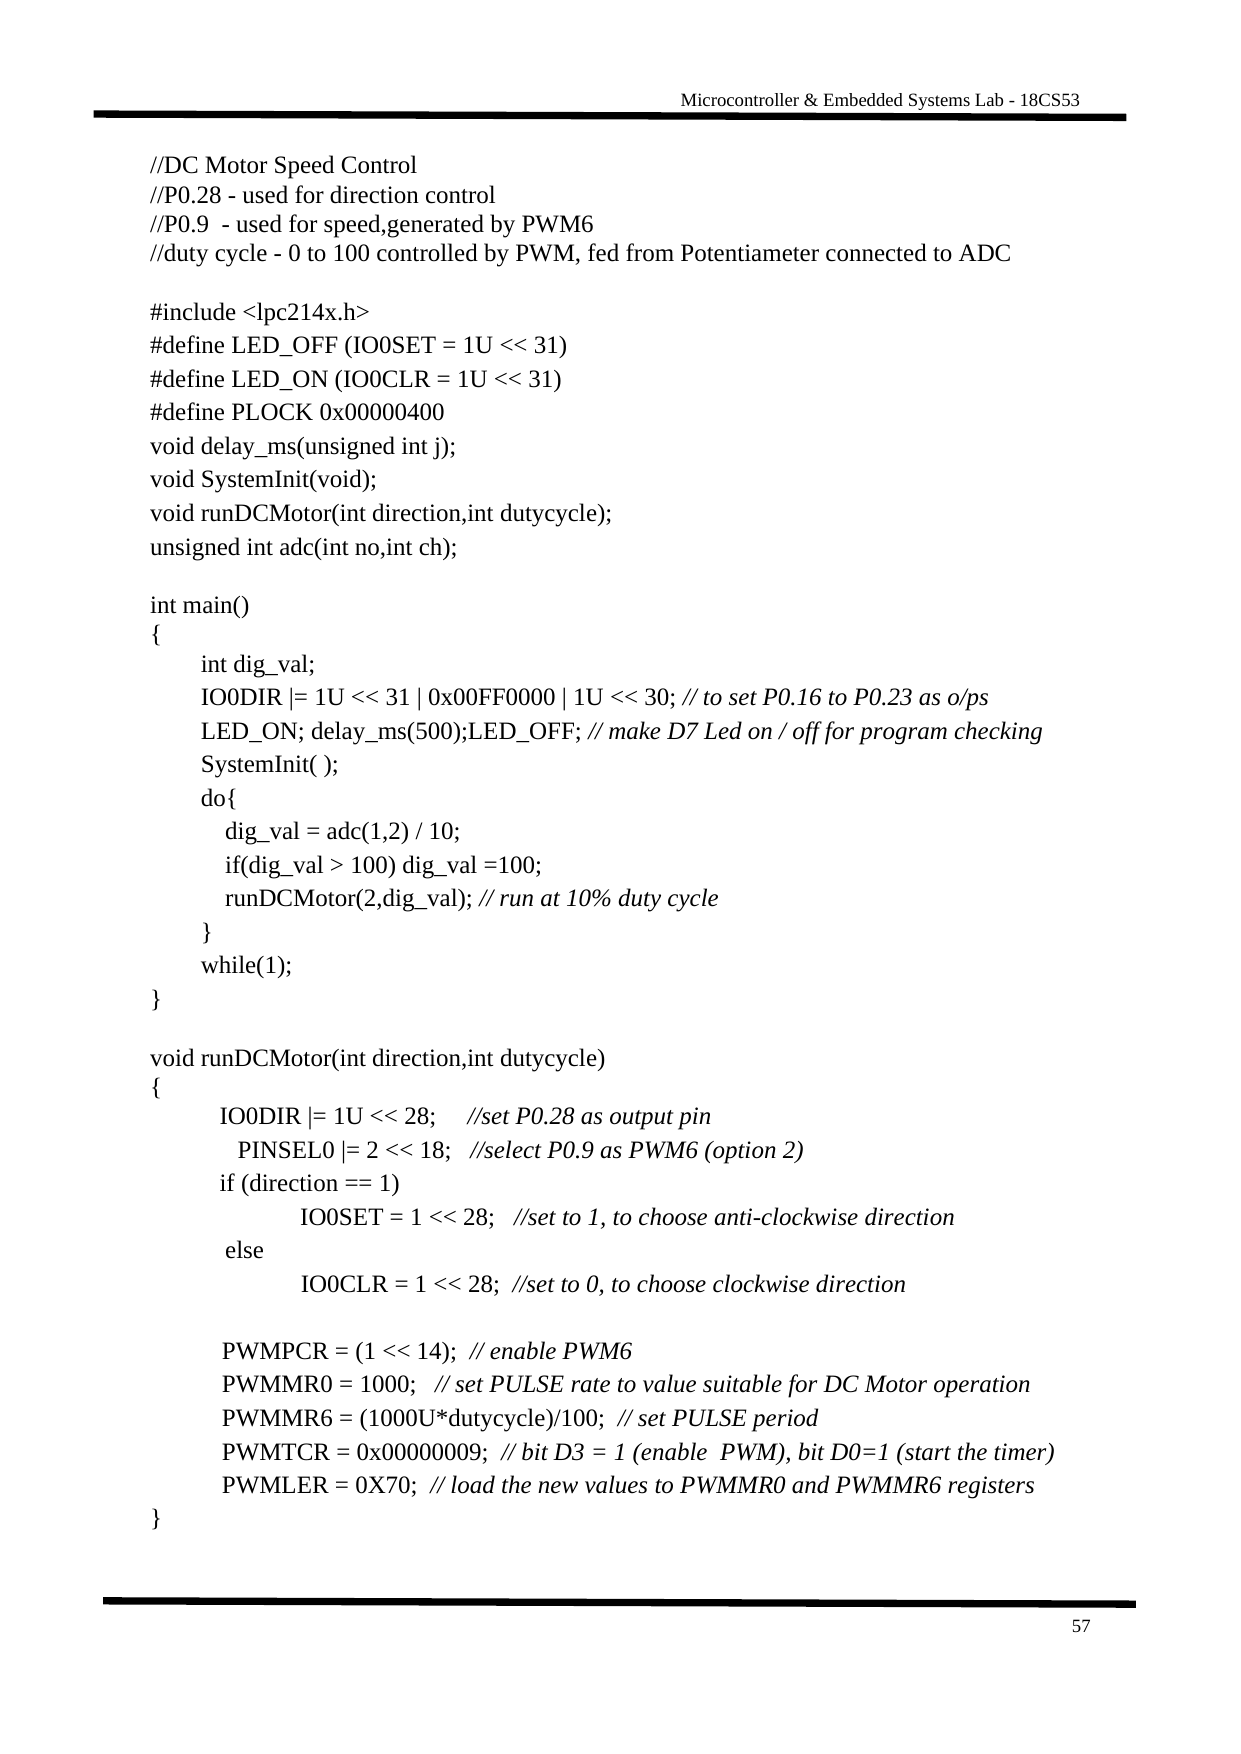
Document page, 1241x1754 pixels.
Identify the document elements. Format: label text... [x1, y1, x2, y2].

text void runDCMotor(int direction,int dutycycle) [150, 1043, 1090, 1071]
text IO0DIR |= 1U << 31 | 0x00FF0000 | 1U << 30; // to set P0.16 to P0.23 as o/ps [150, 682, 1090, 711]
text { [150, 1072, 1090, 1101]
text void runDCMotor(int direction,int dutycycle); [150, 498, 1090, 527]
text //P0.9 - used for speed,generated by PWM6 [150, 209, 1090, 238]
text IO0SET = 1 << 28; //set to 1, to choose anti-clockwise direction [150, 1202, 1090, 1231]
text } [150, 917, 1090, 946]
text PWMPCR = (1 << 14); // enable PWM6 [150, 1336, 1090, 1365]
text if (direction == 1) [150, 1168, 1090, 1197]
text } [150, 984, 1090, 1013]
text int main() [150, 590, 1090, 619]
text if(dig_val > 100) dig_val =100; [150, 850, 1090, 879]
text IO0CLR = 1 << 28; //set to 0, to choose clockwise direction [150, 1269, 1090, 1298]
text int dig_val; [150, 649, 1090, 677]
text #define LED_ON (IO0CLR = 1U << 31) [150, 364, 1090, 393]
text LED_ON; delay_ms(500);LED_OFF; // make D7 Led on / off for program checking [150, 716, 1090, 744]
text //duty cycle - 0 to 100 controlled by PWM, fed from Potentiameter connected to ADC [150, 238, 1090, 267]
text PWMTCR = 0x00000009; // bit D3 = 1 (enable PWM), bit D0=1 (start the timer) PWMLER = 0X70; // load the new values to PWMMR0 and PWMMR6 registers [150, 1437, 1090, 1498]
text dig_val = adc(1,2) / 10; [150, 816, 1090, 845]
text PWMMR6 = (1000U*dutycycle)/100; // set PULSE period [150, 1403, 1090, 1432]
text while(1); [150, 951, 1090, 979]
text { [150, 619, 1090, 648]
text } [150, 1503, 1090, 1532]
text void delay_ms(unsigned int j); [150, 431, 1090, 460]
text runDCMotor(2,dig_val); // run at 10% duty cycle [150, 883, 1090, 912]
text #define LED_OFF (IO0SET = 1U << 31) [150, 330, 1090, 359]
text //DC Motor Speed Control [150, 151, 1090, 179]
text IO0DIR |= 1U << 28; //set P0.28 as output pin [150, 1101, 1090, 1130]
text unsigned int adc(int no,int ch); [150, 532, 1090, 560]
text PINSEL0 |= 2 << 18; //select P0.9 as PWM6 (option 2) [150, 1135, 1090, 1163]
text PWMMR0 = 1000; // set PULSE rate to value suitable for DC Motor operation [150, 1369, 1090, 1398]
text do{ [150, 783, 1090, 812]
text SystemInit( ); [150, 749, 1090, 778]
text #include <lpc214x.h> [150, 297, 1090, 326]
text else [150, 1235, 1090, 1264]
text #define PLOCK 0x00000400 [150, 397, 1090, 426]
text //P0.28 - used for direction control [150, 180, 1090, 208]
text void SystemInit(void); [150, 464, 1090, 493]
